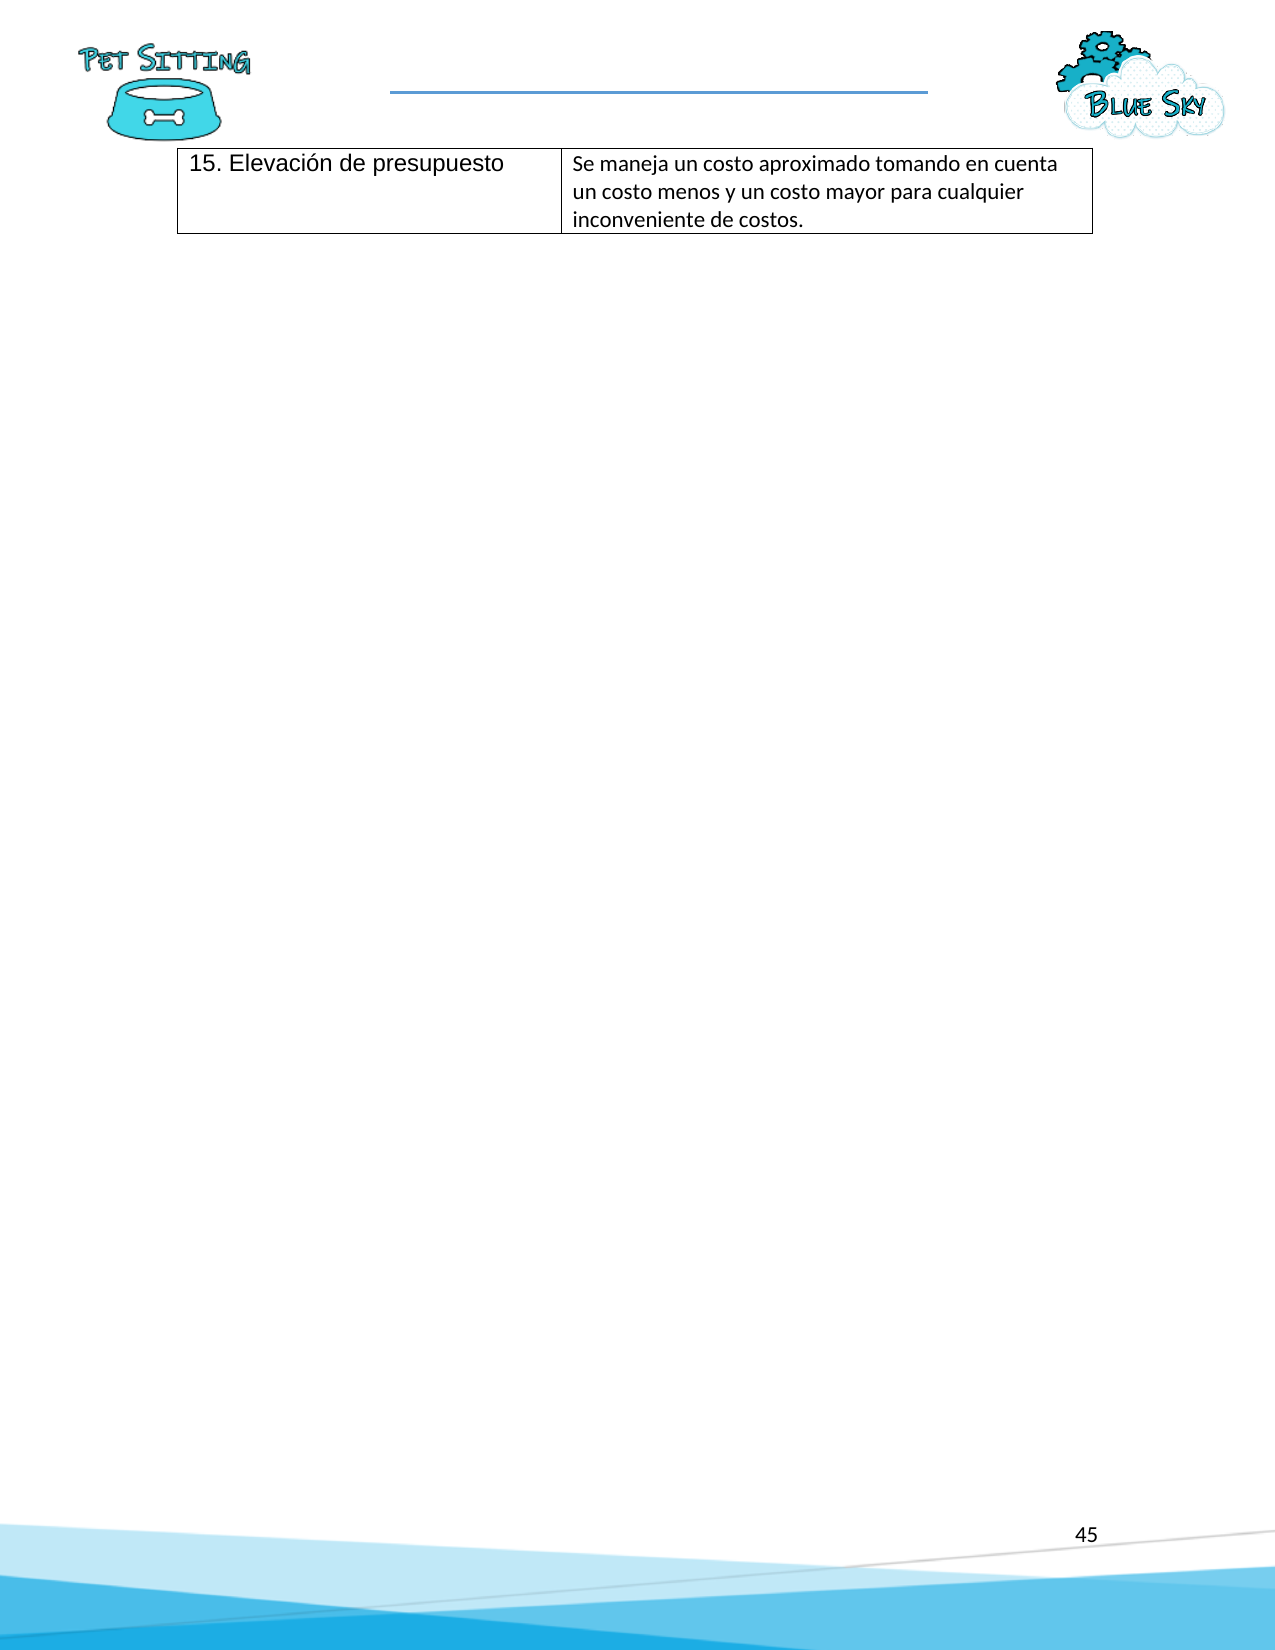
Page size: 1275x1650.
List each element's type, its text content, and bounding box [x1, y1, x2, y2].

table_cell 15. Elevación de presupuesto [178, 149, 561, 233]
picture [1050, 31, 1230, 143]
table_cell Se maneja un costo aproximado tomando en cuenta un costo menos y un costo mayor para cualquier inconveniente de costos. [562, 149, 1092, 233]
picture [0, 1487, 1275, 1650]
picture [71, 31, 260, 148]
